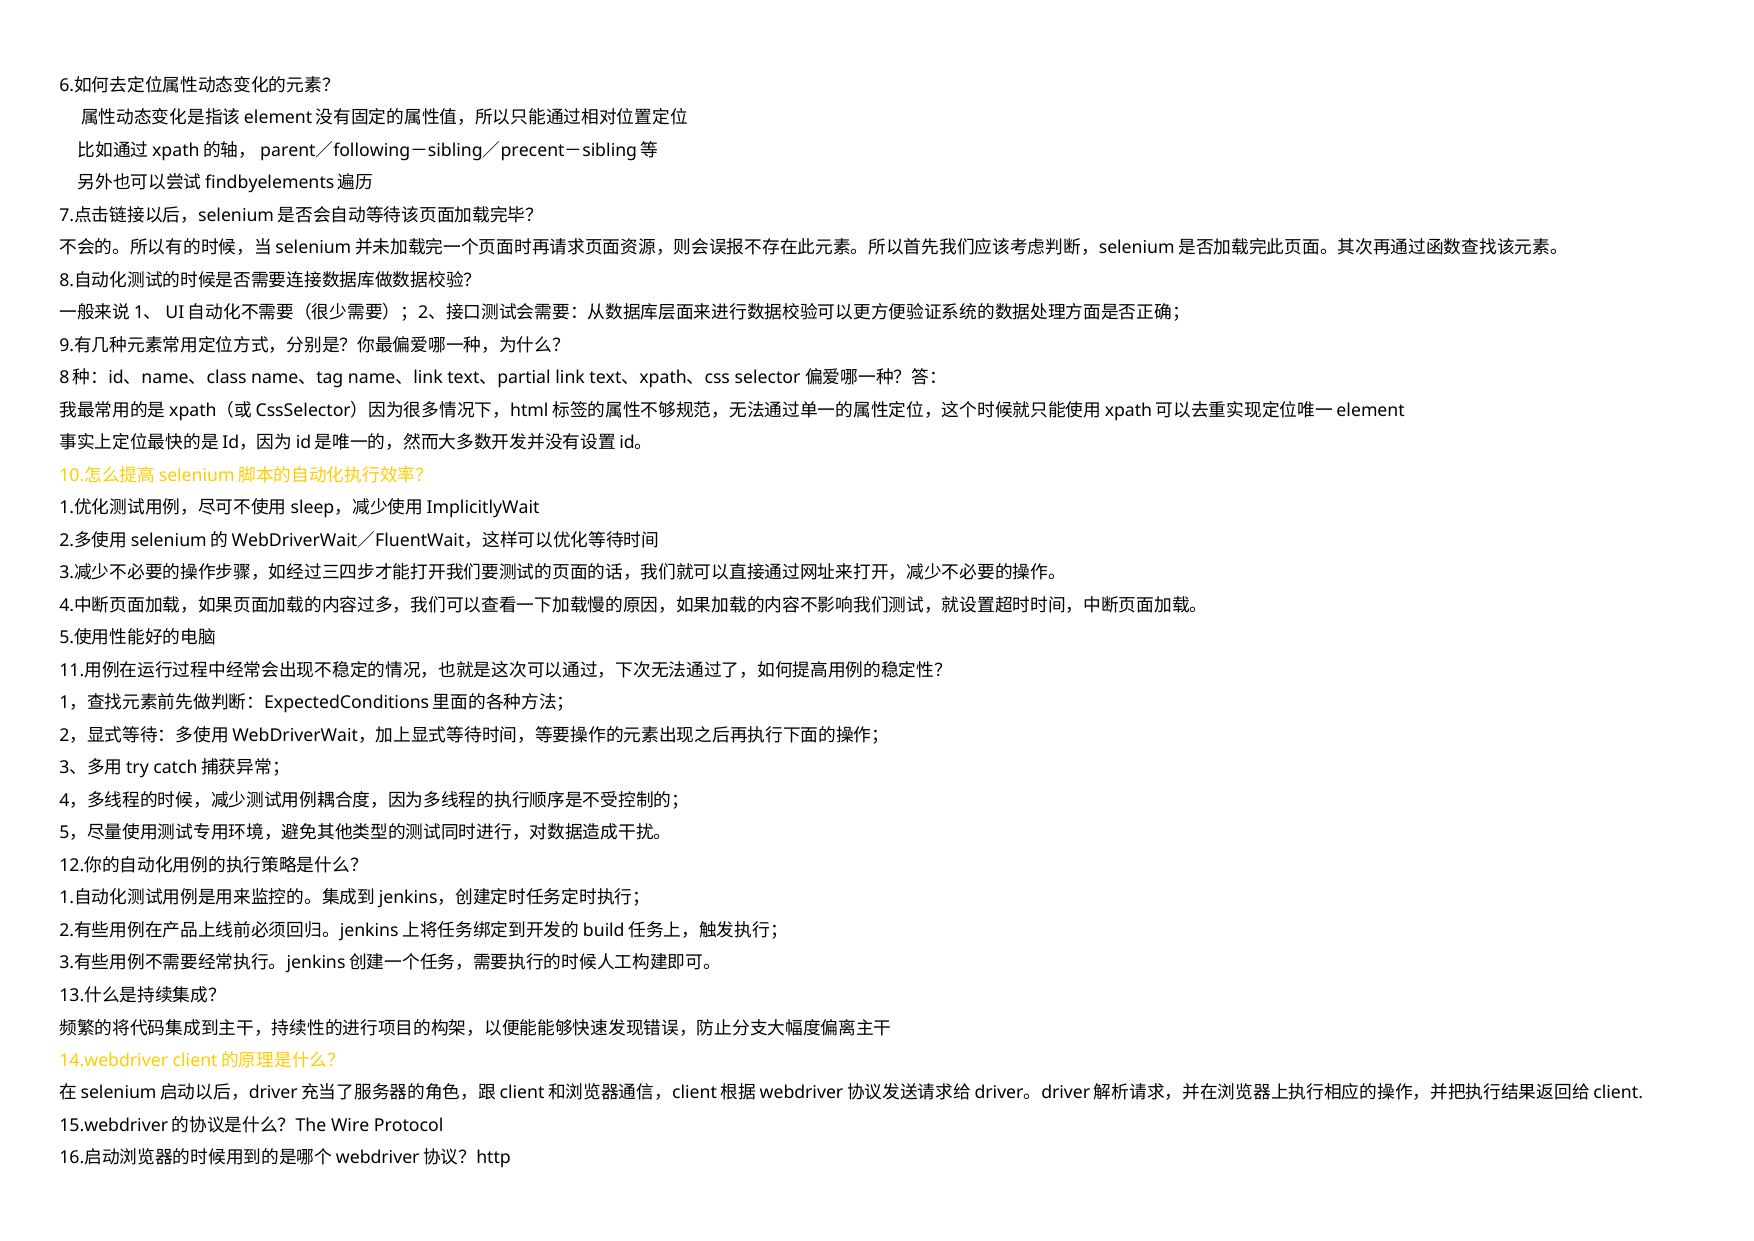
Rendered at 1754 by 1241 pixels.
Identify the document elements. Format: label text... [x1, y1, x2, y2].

text 15.webdriver的协议是什么？The Wire Protocol [59, 1108, 1695, 1140]
text 7.点击链接以后，selenium是否会自动等待该页面加载完毕？ [59, 198, 1695, 230]
text 3、多用try catch捕获异常； [59, 750, 1695, 783]
text 12.你的自动化用例的执行策略是什么？ [59, 848, 1695, 880]
text 属性动态变化是指该element没有固定的属性值，所以只能通过相对位置定位 [59, 100, 1695, 133]
text 事实上定位最快的是Id，因为id是唯一的，然而大多数开发并没有设置id。 [59, 425, 1695, 458]
text 2，显式等待：多使用WebDriverWait，加上显式等待时间，等要操作的元素出现之后再执行下面的操作； [59, 718, 1695, 750]
text 4，多线程的时候，减少测试用例耦合度，因为多线程的执行顺序是不受控制的； 5，尽量使用测试专用环境，避免其他类型的测试同时进行，对数据造成干扰。 [59, 783, 1695, 848]
text 8.自动化测试的时候是否需要连接数据库做数据校验？ [59, 263, 1695, 295]
text 频繁的将代码集成到主干，持续性的进行项目的构架，以便能能够快速发现错误，防止分支大幅度偏离主干 [59, 1010, 1695, 1043]
text 比如通过xpath的轴， parent／following－sibling／precent－sibling等 [59, 133, 1695, 165]
text 一般来说1、 UI自动化不需要（很少需要）；2、接口测试会需要：从数据库层面来进行数据校验可以更方便验证系统的数据处理方面是否正确； [59, 295, 1695, 328]
text 9.有几种元素常用定位方式，分别是？你最偏爱哪一种，为什么？ [59, 328, 1695, 360]
text 1.优化测试用例，尽可不使用 sleep，减少使用ImplicitlyWait [59, 490, 1695, 523]
text 另外也可以尝试findbyelements遍历 [59, 165, 1695, 198]
text 4.中断页面加载，如果页面加载的内容过多，我们可以查看一下加载慢的原因，如果加载的内容不影响我们测试，就设置超时时间，中断页面加载。 [59, 588, 1695, 620]
text 8种：id、name、class name、tag name、link text、partial link text、xpath、css selector 偏爱哪一种？答： [59, 360, 1695, 393]
text 在selenium启动以后，driver充当了服务器的角色，跟client和浏览器通信，client根据webdriver协议发送请求给driver。driver解析请求，并在浏览器上执行相应的操作，并把执行结果返回给client. [59, 1075, 1695, 1108]
text 14.webdriver client的原理是什么？ [59, 1043, 1695, 1075]
text 5.使用性能好的电脑 [59, 620, 1695, 653]
text 不会的。所以有的时候，当selenium并未加载完一个页面时再请求页面资源，则会误报不存在此元素。所以首先我们应该考虑判断，selenium是否加载完此页面。其次再通过函数查找该元素。 [59, 230, 1695, 263]
text 13.什么是持续集成？ [59, 978, 1695, 1010]
text 3.减少不必要的操作步骤，如经过三四步才能打开我们要测试的页面的话，我们就可以直接通过网址来打开，减少不必要的操作。 [59, 555, 1695, 588]
text 10.怎么提高selenium脚本的自动化执行效率？ [59, 458, 1695, 490]
text 16.启动浏览器的时候用到的是哪个webdriver协议？http [59, 1140, 1695, 1173]
text 6.如何去定位属性动态变化的元素？ [59, 68, 1695, 100]
text 2.多使用selenium的WebDriverWait／FluentWait，这样可以优化等待时间 [59, 523, 1695, 555]
text 我最常用的是xpath（或CssSelector）因为很多情况下，html标签的属性不够规范，无法通过单一的属性定位，这个时候就只能使用xpath可以去重实现定位唯一element [59, 393, 1695, 425]
text 11.用例在运行过程中经常会出现不稳定的情况，也就是这次可以通过，下次无法通过了，如何提高用例的稳定性？ [59, 653, 1695, 685]
text 1，查找元素前先做判断：ExpectedConditions里面的各种方法； [59, 685, 1695, 718]
text 1.自动化测试用例是用来监控的。集成到jenkins，创建定时任务定时执行； 2.有些用例在产品上线前必须回归。jenkins上将任务绑定到开发的build任务上，触发执行； 3.有些用例不需要经常执行。jenkins创建一个任务，需要执行的时候人工构建即可。 [59, 880, 1695, 978]
